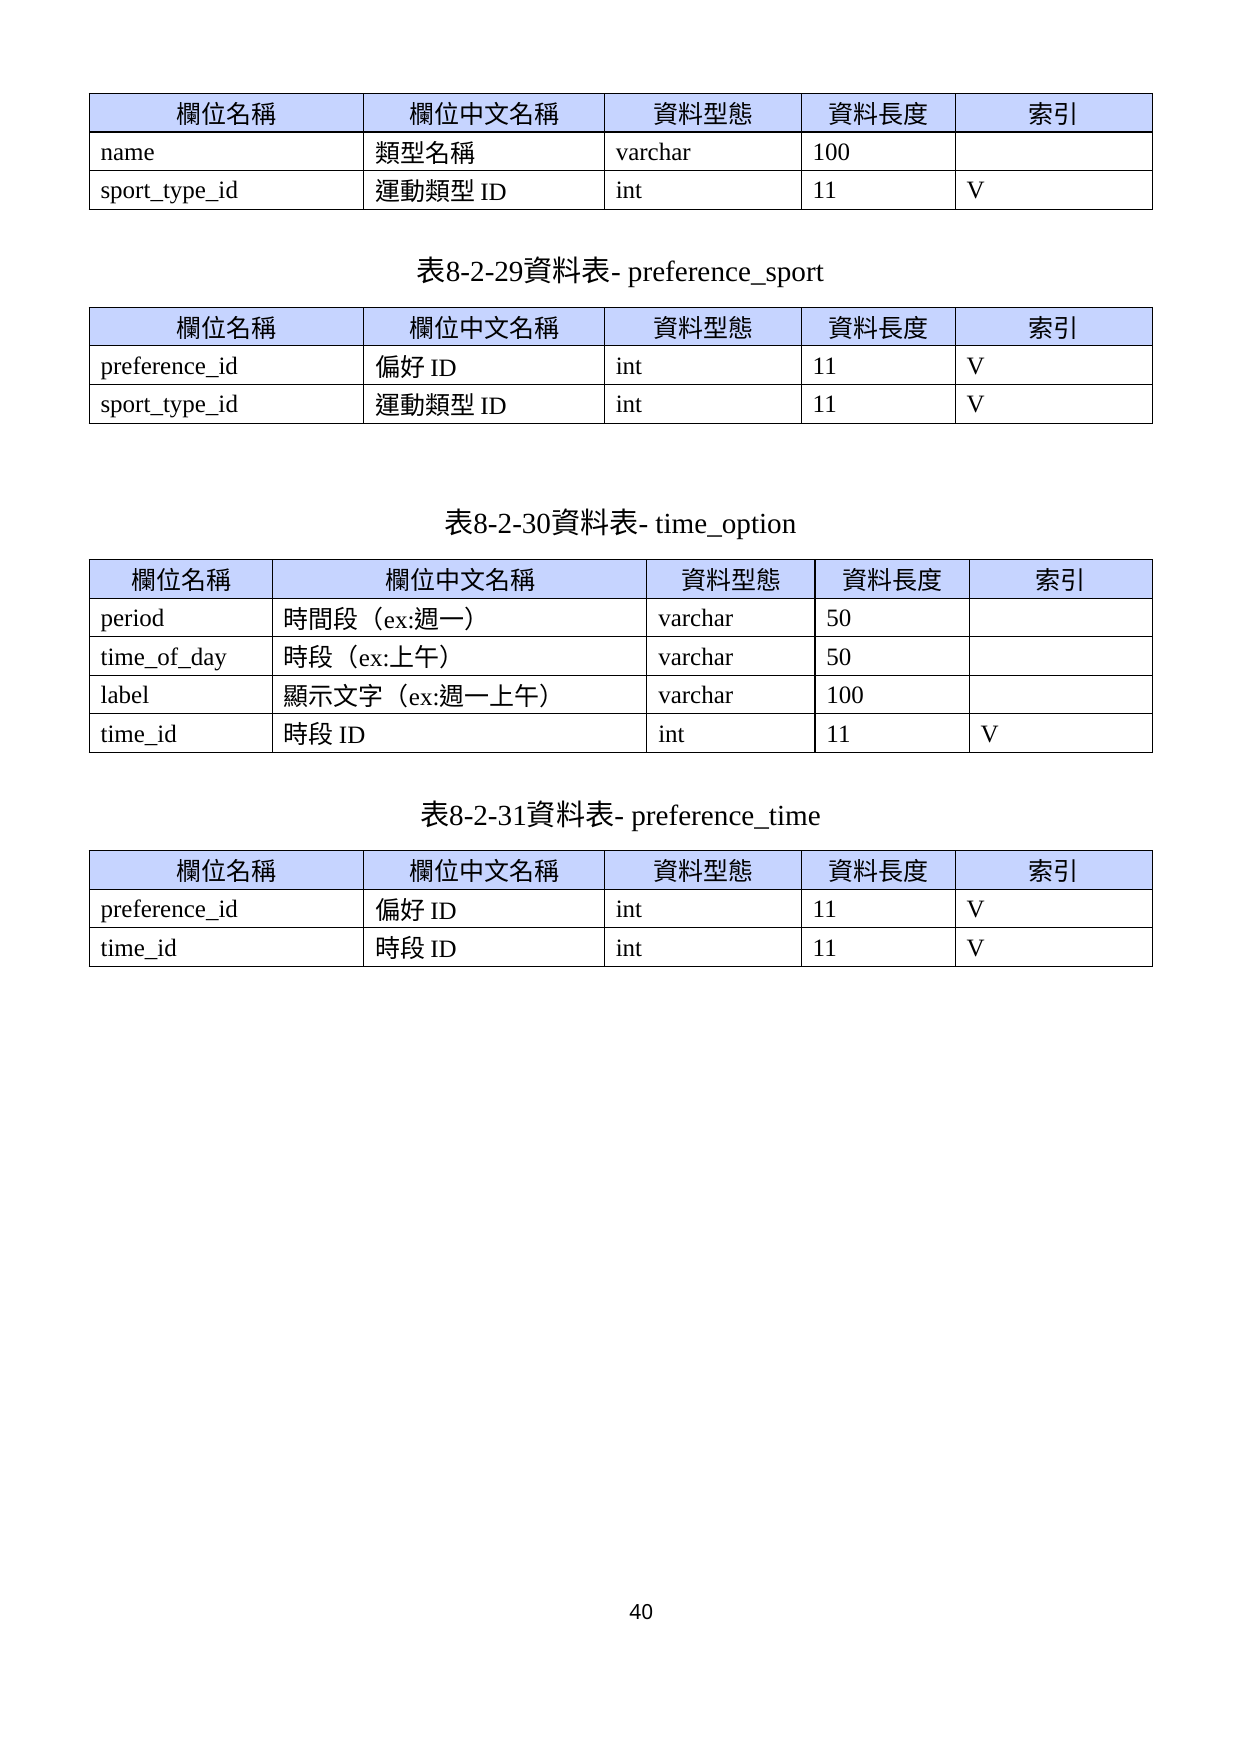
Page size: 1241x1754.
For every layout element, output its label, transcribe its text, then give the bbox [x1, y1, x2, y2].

table_cell 100 [816, 676, 969, 713]
table_cell sport_type_id [90, 385, 363, 422]
table_cell int [605, 890, 801, 927]
table_cell name [90, 133, 363, 170]
table_cell 11 [802, 346, 955, 384]
table_cell 11 [802, 890, 955, 927]
table_cell int [605, 171, 801, 208]
table_cell sport_type_id [90, 171, 363, 208]
table_header 資料型態 [647, 560, 814, 598]
table_header 欄位中文名稱 [364, 94, 604, 131]
table_cell 50 [816, 599, 969, 636]
table_cell 時間段（ex:週一） [273, 599, 646, 636]
table_cell [970, 676, 1152, 713]
table_header 索引 [956, 308, 1152, 345]
table_header 欄位中文名稱 [273, 560, 646, 598]
table_cell varchar [647, 599, 814, 636]
table_header 欄位名稱 [90, 308, 363, 345]
table_cell 偏好ID [364, 890, 604, 927]
table_cell varchar [605, 133, 801, 170]
table_header 欄位名稱 [90, 851, 363, 889]
table_header 資料型態 [605, 94, 801, 131]
table_cell 運動類型ID [364, 171, 604, 208]
table_cell V [956, 385, 1152, 422]
table_cell preference_id [90, 346, 363, 384]
table_cell int [605, 928, 801, 966]
table_cell 時段ID [273, 714, 646, 752]
table_cell 運動類型ID [364, 385, 604, 422]
table_cell int [647, 714, 814, 752]
table_header 資料長度 [802, 94, 955, 131]
table_cell [956, 133, 1152, 170]
table_cell varchar [647, 676, 814, 713]
table_cell 100 [802, 133, 955, 170]
table_cell V [970, 714, 1152, 752]
table_cell label [90, 676, 272, 713]
table_header 欄位中文名稱 [364, 851, 604, 889]
table_cell 顯示文字（ex:週一上午） [273, 676, 646, 713]
table_header 索引 [956, 851, 1152, 889]
table_cell time_id [90, 928, 363, 966]
table_cell 時段ID [364, 928, 604, 966]
table_header 資料型態 [605, 851, 801, 889]
table_cell preference_id [90, 890, 363, 927]
table_cell int [605, 346, 801, 384]
table_header 資料長度 [802, 308, 955, 345]
table_header 欄位名稱 [90, 560, 272, 598]
table_cell 偏好ID [364, 346, 604, 384]
table_cell 11 [816, 714, 969, 752]
table_cell 11 [802, 171, 955, 208]
table_cell V [956, 171, 1152, 208]
table_cell 11 [802, 385, 955, 422]
table_header 索引 [956, 94, 1152, 131]
table_cell [970, 637, 1152, 675]
table_header 資料長度 [802, 851, 955, 889]
table_cell time_id [90, 714, 272, 752]
table_cell V [956, 890, 1152, 927]
table_cell 11 [802, 928, 955, 966]
table_cell time_of_day [90, 637, 272, 675]
table_cell 50 [816, 637, 969, 675]
table_header 欄位中文名稱 [364, 308, 604, 345]
table_cell varchar [647, 637, 814, 675]
table_header 資料長度 [816, 560, 969, 598]
table_header 欄位名稱 [90, 94, 363, 131]
table_cell V [956, 346, 1152, 384]
table_cell 時段（ex:上午） [273, 637, 646, 675]
table_cell int [605, 385, 801, 422]
table_cell V [956, 928, 1152, 966]
table_cell [970, 599, 1152, 636]
table_header 資料型態 [605, 308, 801, 345]
table_header 索引 [970, 560, 1152, 598]
table_cell period [90, 599, 272, 636]
table_cell 類型名稱 [364, 133, 604, 170]
